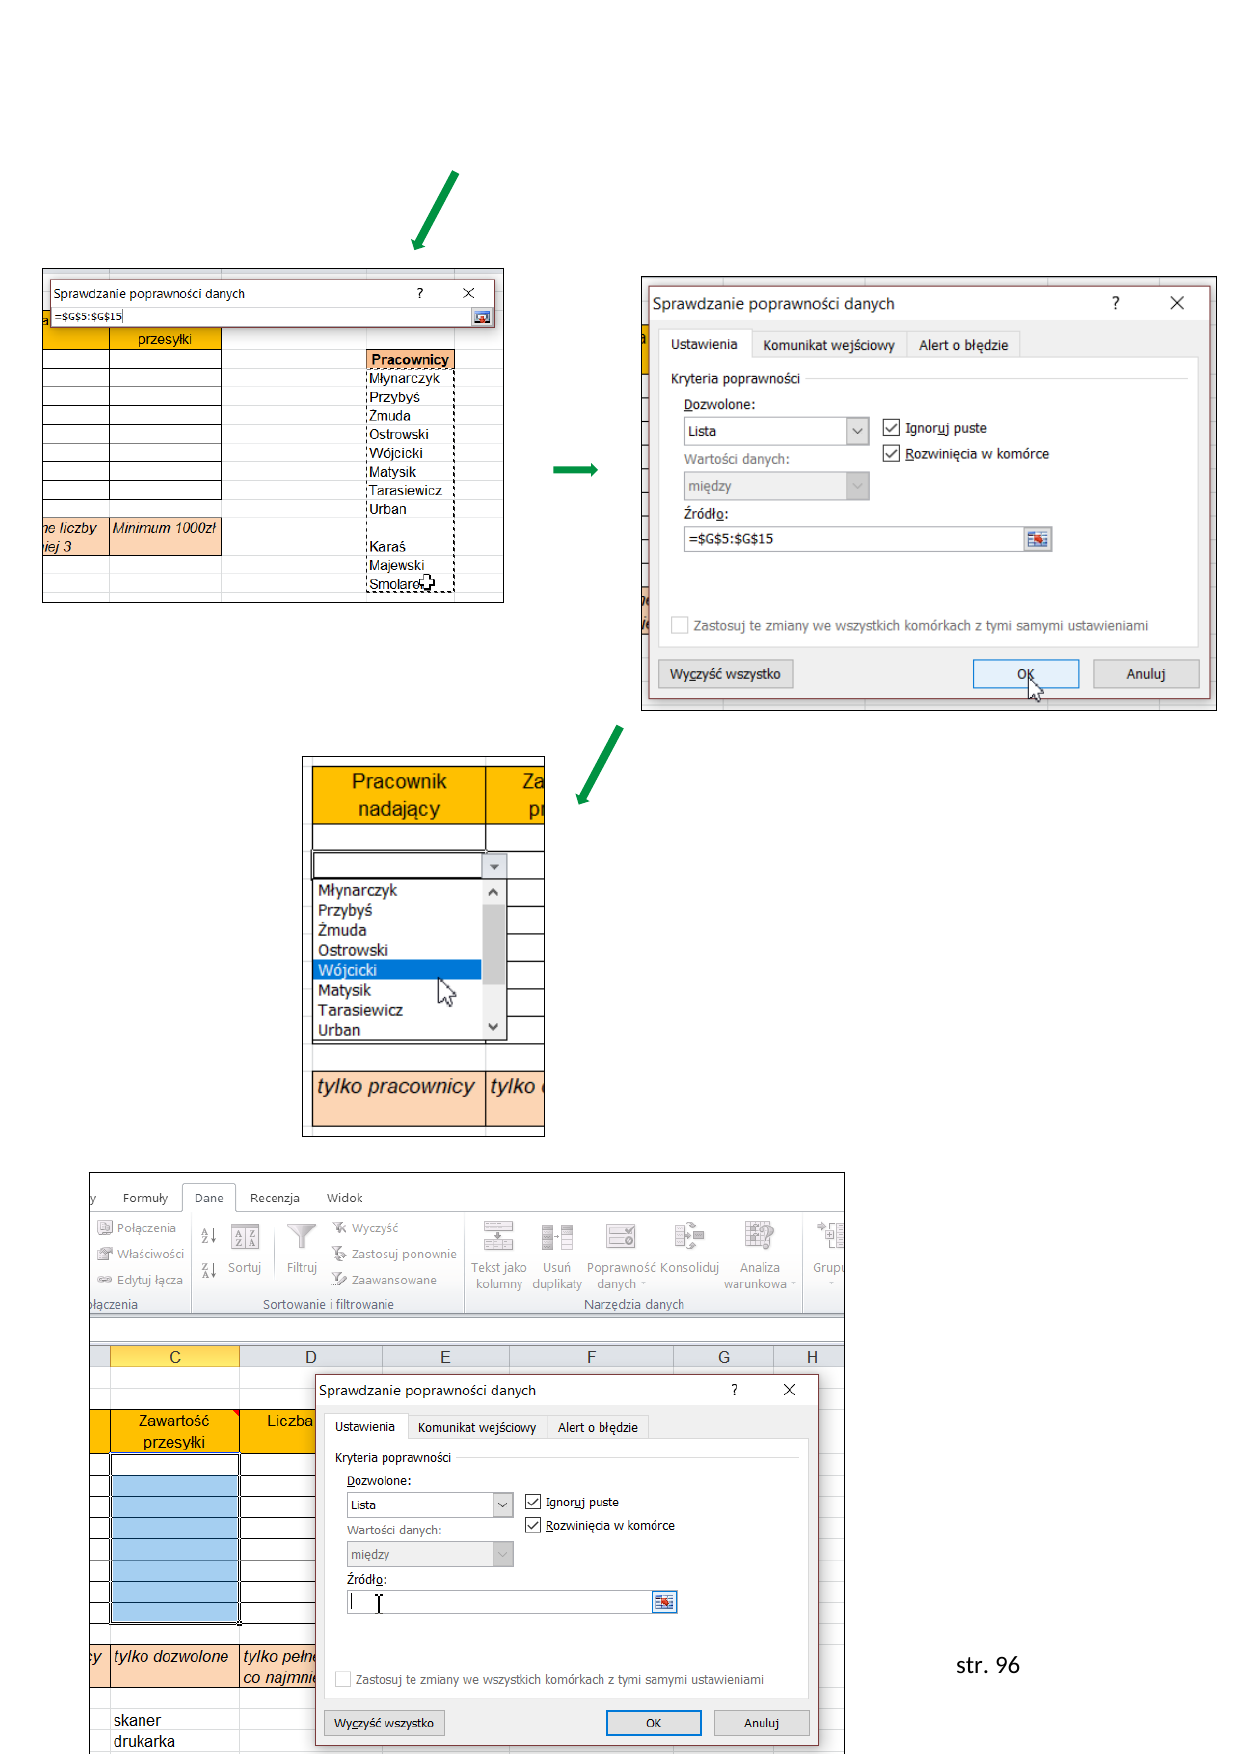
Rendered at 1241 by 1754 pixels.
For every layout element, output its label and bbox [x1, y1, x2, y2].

picture [642, 277, 1216, 710]
picture [90, 1173, 844, 1754]
picture [43, 269, 503, 602]
picture [303, 757, 544, 1136]
